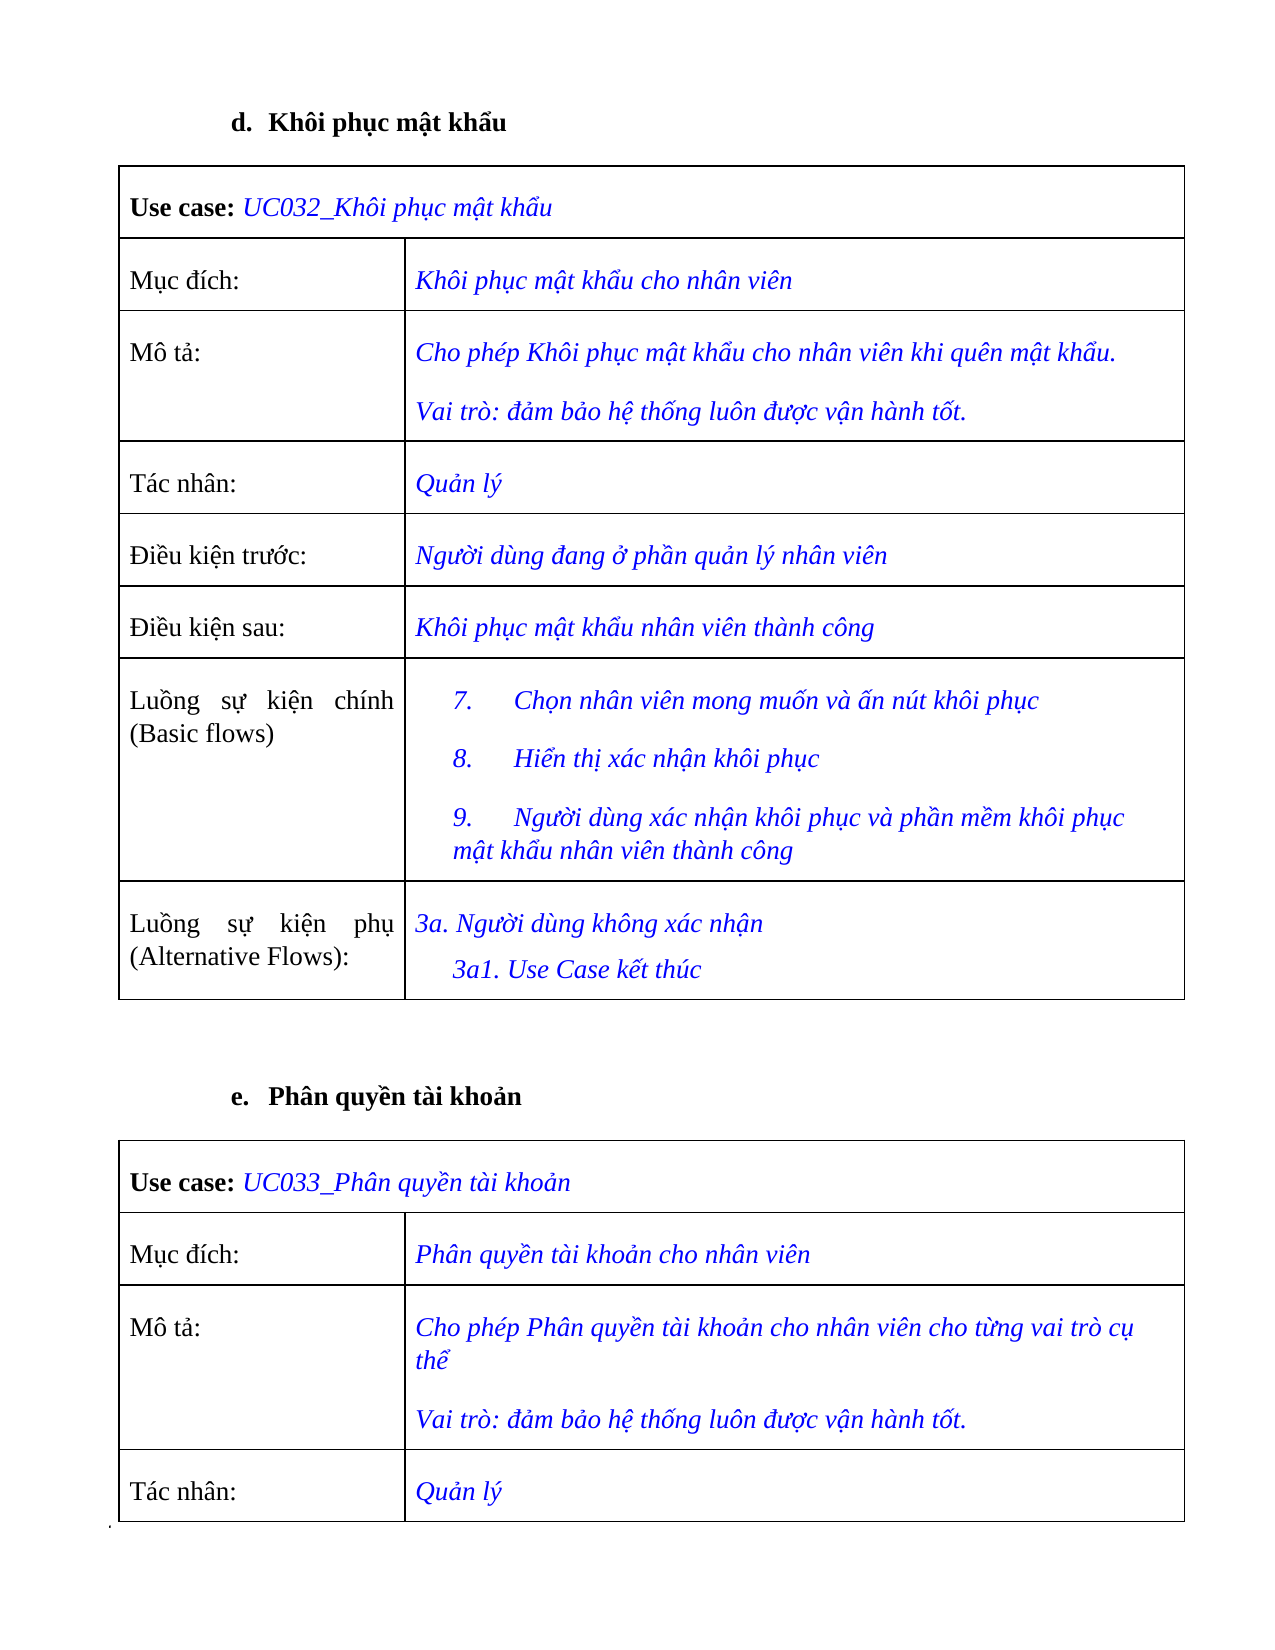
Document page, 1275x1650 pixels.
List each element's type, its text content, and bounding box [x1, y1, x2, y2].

subtitle Phân quyền tài khoản [231, 1080, 1186, 1111]
subtitle Khôi phục mật khẩu [231, 106, 1186, 137]
